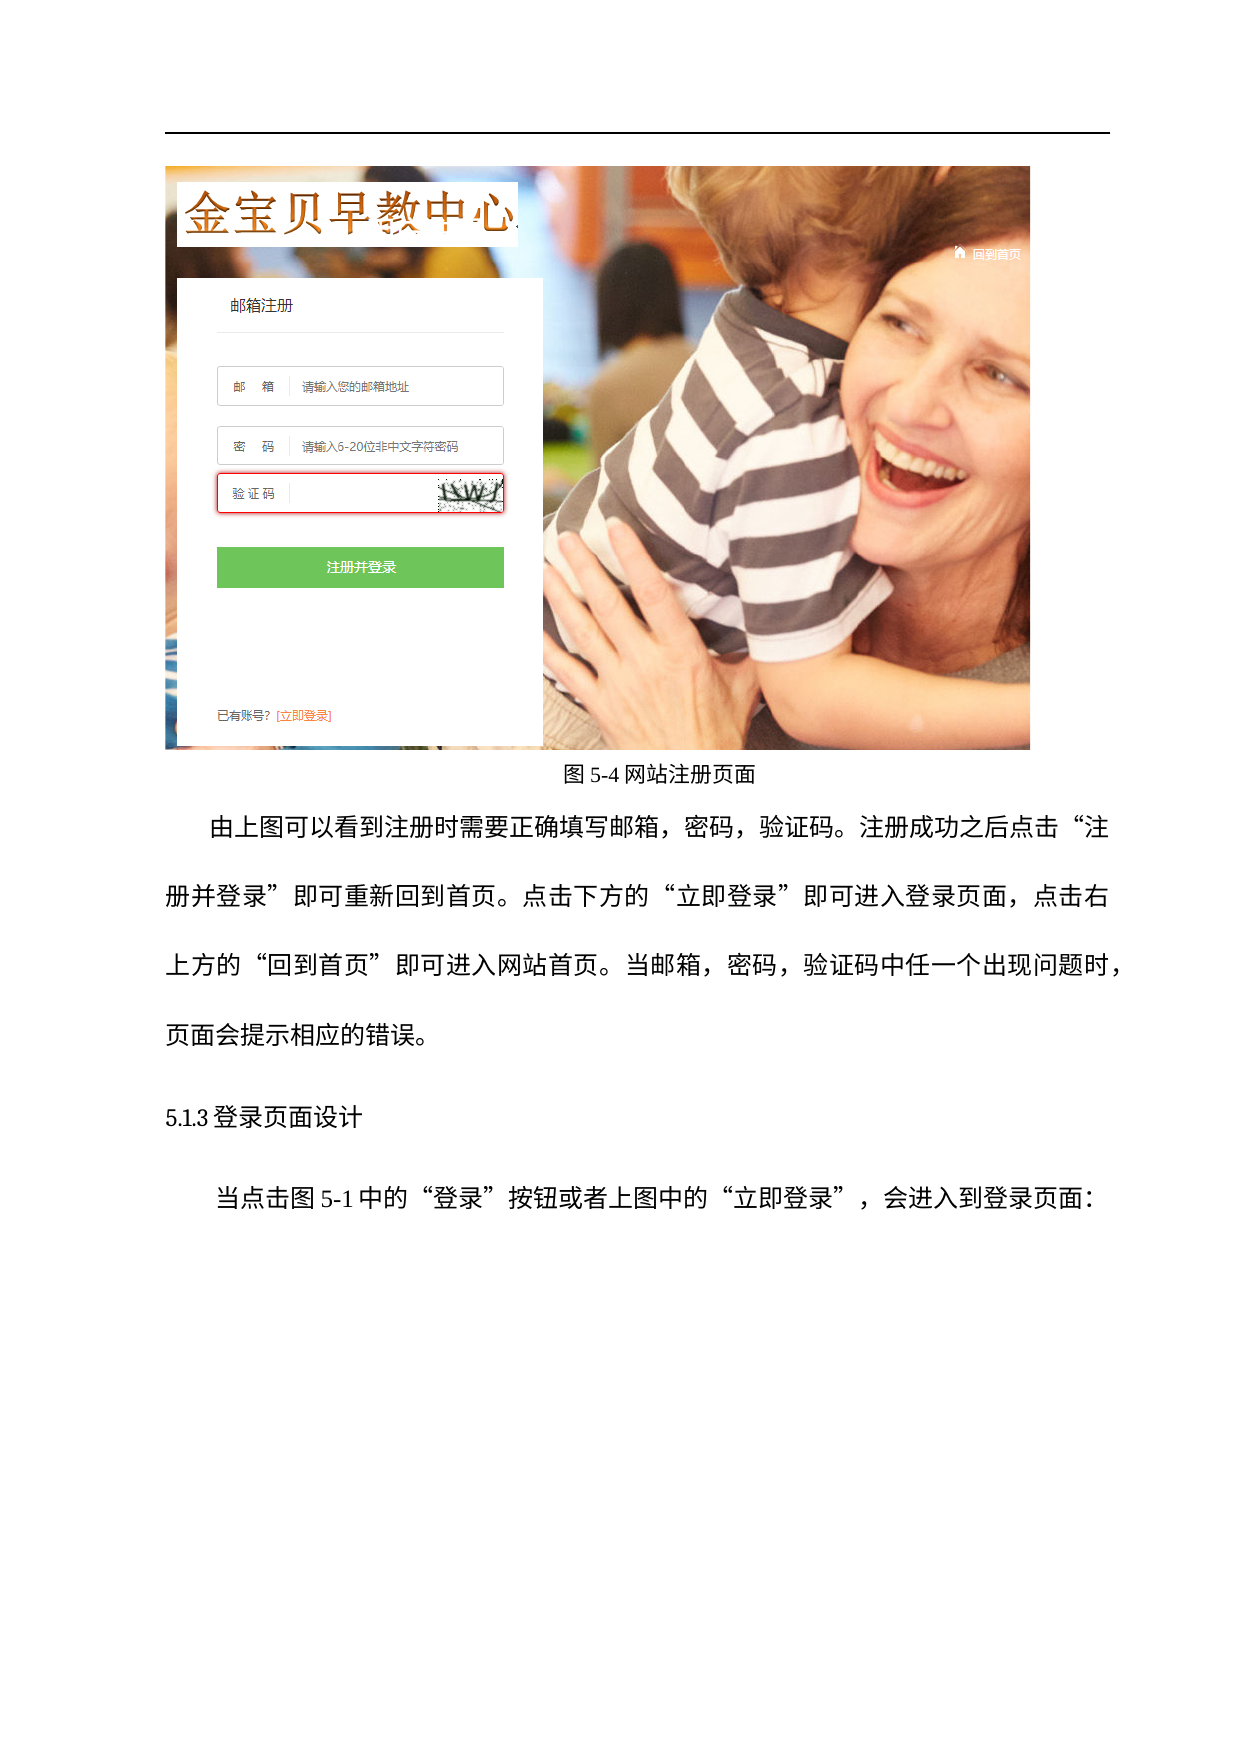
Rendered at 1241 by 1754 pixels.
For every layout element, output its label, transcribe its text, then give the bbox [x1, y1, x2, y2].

text 由上图可以看到注册时需要正确填写邮箱，密码，验证码。注册成功之后点击“注册并登录”即可重新回到首页。点击下方的“立即登录”即可进入登录页面，点击右上方的“回到首页”即可进入网站首页。当邮箱，密码，验证码中任一个出现问题时，页面会提示相应的错误。 [165, 790, 1110, 1068]
picture [165, 166, 1031, 750]
subtitle 图5-4 网站注册页面 [165, 756, 1110, 790]
subtitle 5.1.3 登录页面设计 [165, 1080, 1110, 1150]
text 当点击图5-1中的“登录”按钮或者上图中的“立即登录”，会进入到登录页面： [165, 1162, 1110, 1232]
